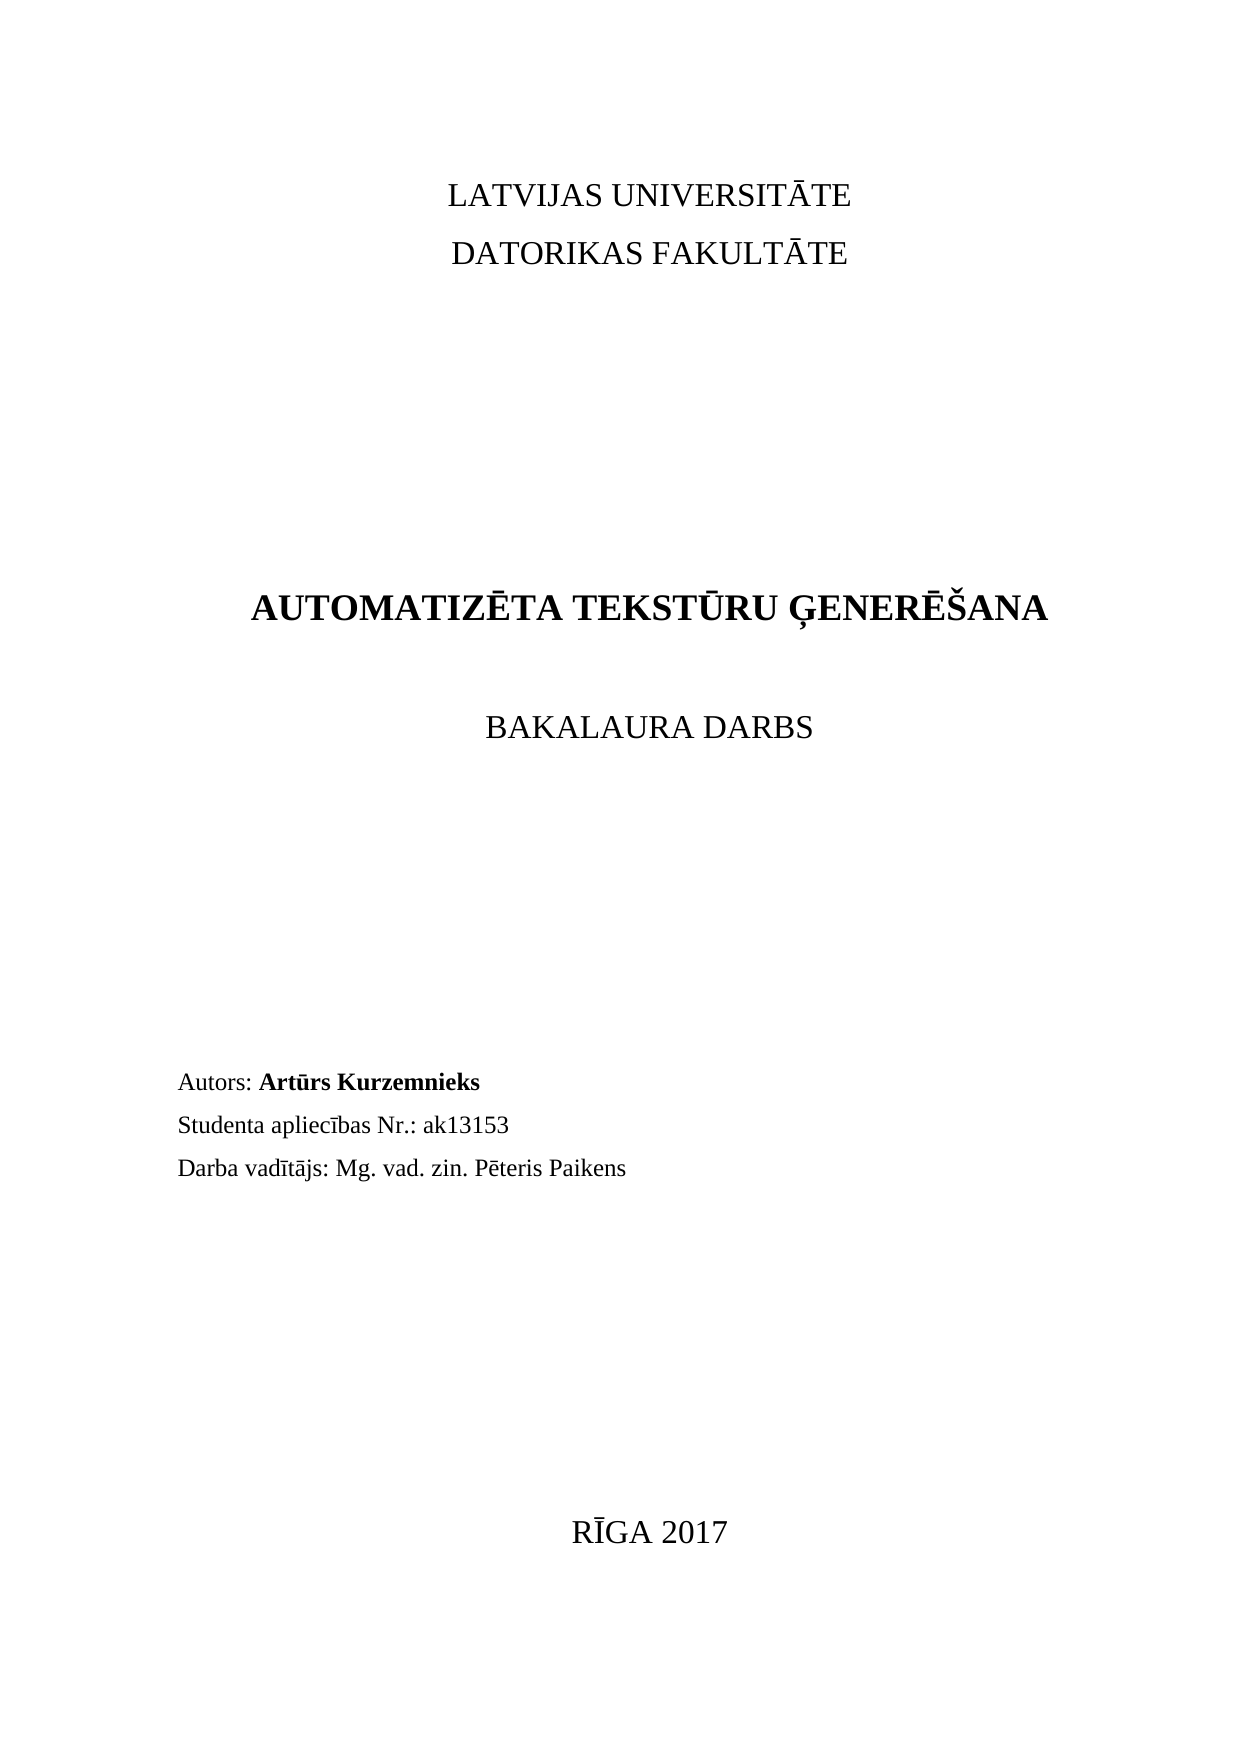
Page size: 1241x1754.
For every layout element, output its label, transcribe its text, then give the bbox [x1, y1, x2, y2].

text LATVIJAS UNIVERSITĀTE [177, 176, 1122, 214]
text Studenta apliecības Nr.: ak13153 [177, 1110, 1122, 1139]
text Autors: Artūrs Kurzemnieks [177, 1067, 1122, 1096]
text RĪGA 2017 [177, 1512, 1122, 1551]
text Darba vadītājs: Mg. vad. zin. Pēteris Paikens [177, 1153, 1122, 1182]
text DATORIKAS FAKULTĀTE [177, 233, 1122, 271]
text BAKALAURA DARBS [177, 707, 1122, 746]
text AUTOMATIZĒTA TEKSTŪRU ĢENERĒŠANA [177, 585, 1122, 628]
